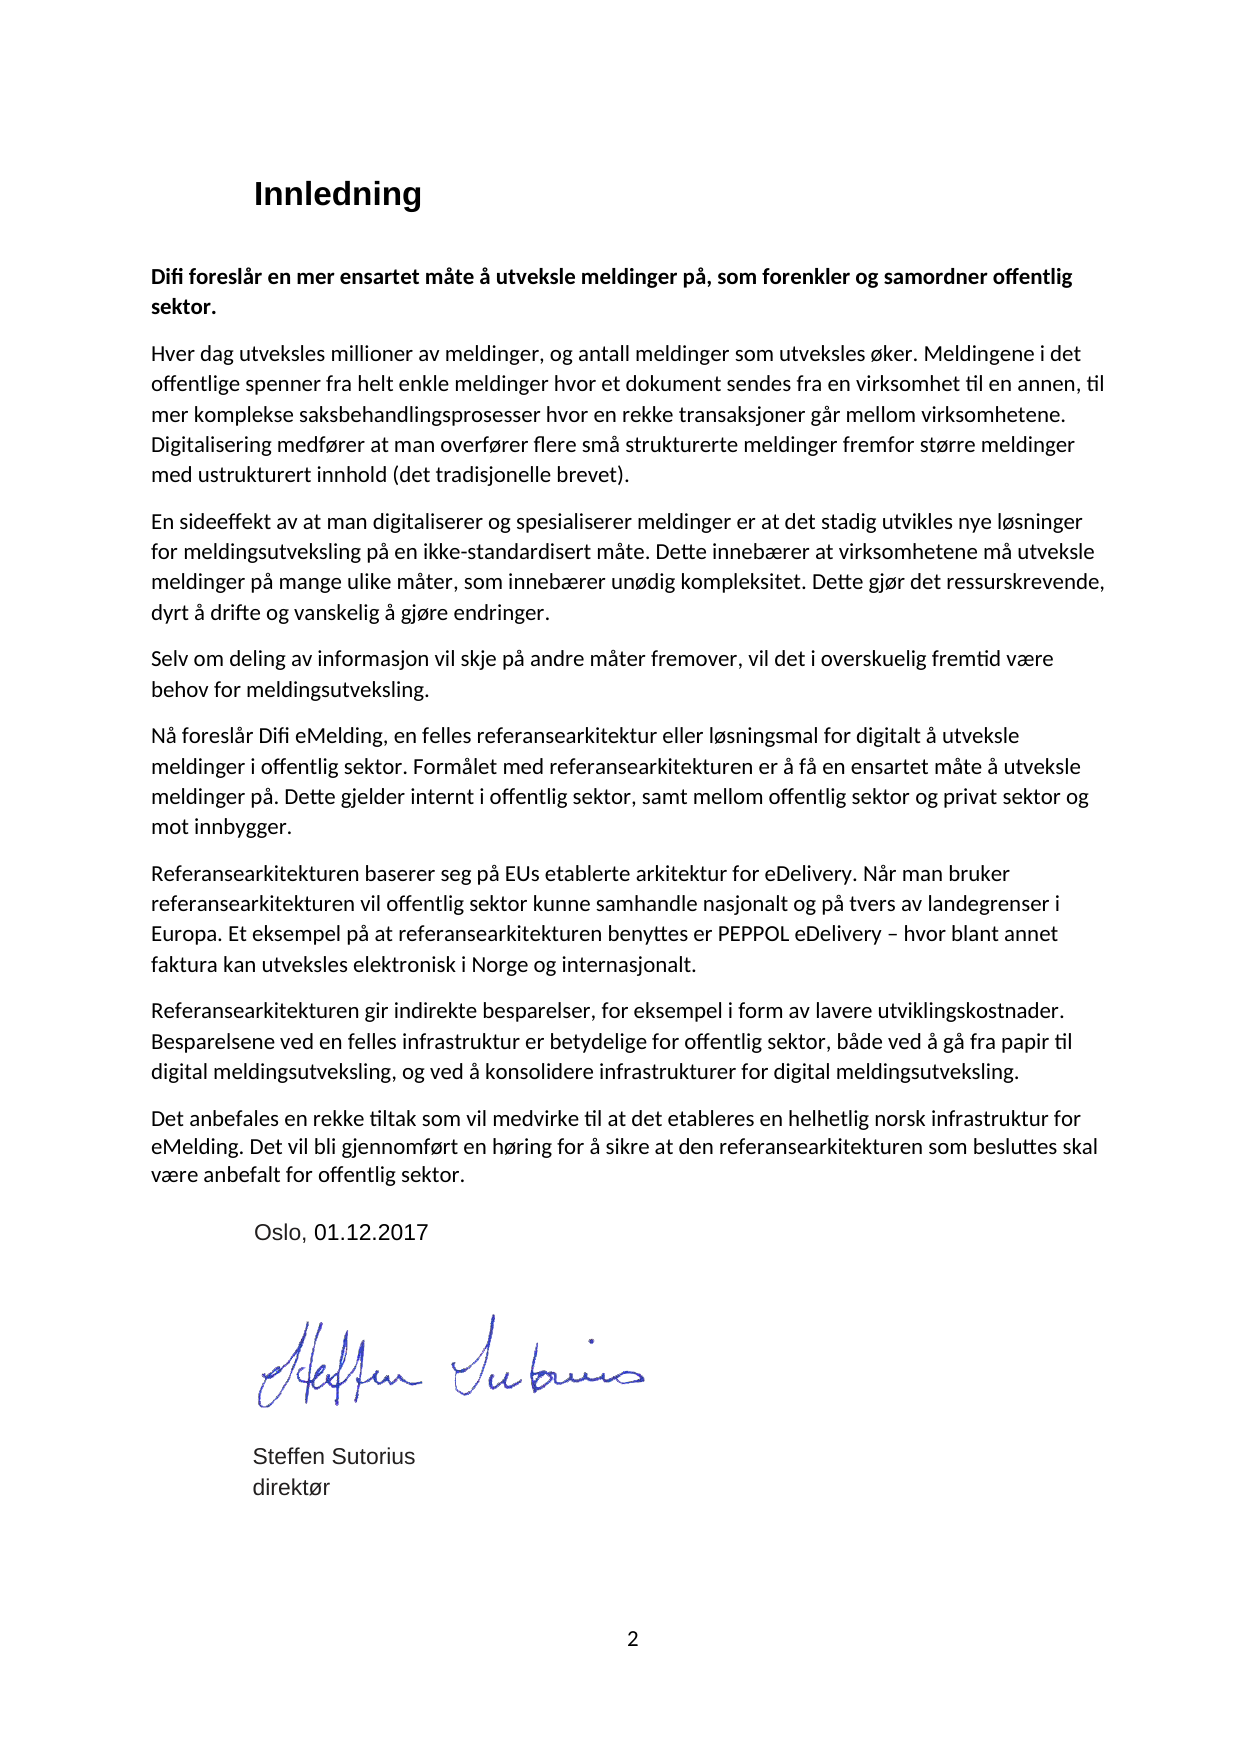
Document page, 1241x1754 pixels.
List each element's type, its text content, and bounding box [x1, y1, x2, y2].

text Steffen Sutorius [252, 1443, 1114, 1469]
text Innledning [254, 174, 1114, 212]
text En sideeffekt av at man digitaliserer og spesialiserer meldinger er at det stadig utvikles nye løsninger for meldingsutveksling på en ikke-standardisert måte. Dette innebærer at virksomhetene må utveksle meldinger på mange ulike måter, som innebærer unødig kompleksitet. Dette gjør det ressurskrevende, dyrt å drifte og vanskelig å gjøre endringer. [151, 507, 1114, 626]
text Hver dag utveksles millioner av meldinger, og antall meldinger som utveksles øker. Meldingene i det offentlige spenner fra helt enkle meldinger hvor et dokument sendes fra en virksomhet til en annen, til mer komplekse saksbehandlingsprosesser hvor en rekke transaksjoner går mellom virksomhetene. Digitalisering medfører at man overfører flere små strukturerte meldinger fremfor større meldinger med ustrukturert innhold (det tradisjonelle brevet). [151, 339, 1114, 488]
text Referansearkitekturen gir indirekte besparelser, for eksempel i form av lavere utviklingskostnader. Besparelsene ved en felles infrastruktur er betydelige for offentlig sektor, både ved å gå fra papir til digital meldingsutveksling, og ved å konsolidere infrastrukturer for digital meldingsutveksling. [151, 997, 1114, 1085]
text Referansearkitekturen baserer seg på EUs etablerte arkitektur for eDelivery. Når man bruker referansearkitekturen vil offentlig sektor kunne samhandle nasjonalt og på tvers av landegrenser i Europa. Et eksempel på at referansearkitekturen benyttes er PEPPOL eDelivery – hvor blant annet faktura kan utveksles elektronisk i Norge og internasjonalt. [151, 859, 1114, 978]
text Oslo, 01.12.2017 [254, 1219, 1114, 1245]
text Difi foreslår en mer ensartet måte å utveksle meldinger på, som forenkler og samordner offentlig sektor. [151, 262, 1114, 321]
text Det anbefales en rekke tiltak som vil medvirke til at det etableres en helhetlig norsk infrastruktur for eMelding. Det vil bli gjennomført en høring for å sikre at den referansearkitekturen som besluttes skal være anbefalt for offentlig sektor. [151, 1104, 1114, 1188]
text Nå foreslår Difi eMelding, en felles referansearkitektur eller løsningsmal for digitalt å utveksle meldinger i offentlig sektor. Formålet med referansearkitekturen er å få en ensartet måte å utveksle meldinger på. Dette gjelder internt i offentlig sektor, samt mellom offentlig sektor og privat sektor og mot innbygger. [151, 722, 1114, 840]
text Selv om deling av informasjon vil skje på andre måter fremover, vil det i overskuelig fremtid være behov for meldingsutveksling. [151, 644, 1114, 703]
text direktør [252, 1474, 1114, 1500]
picture [257, 1313, 645, 1408]
